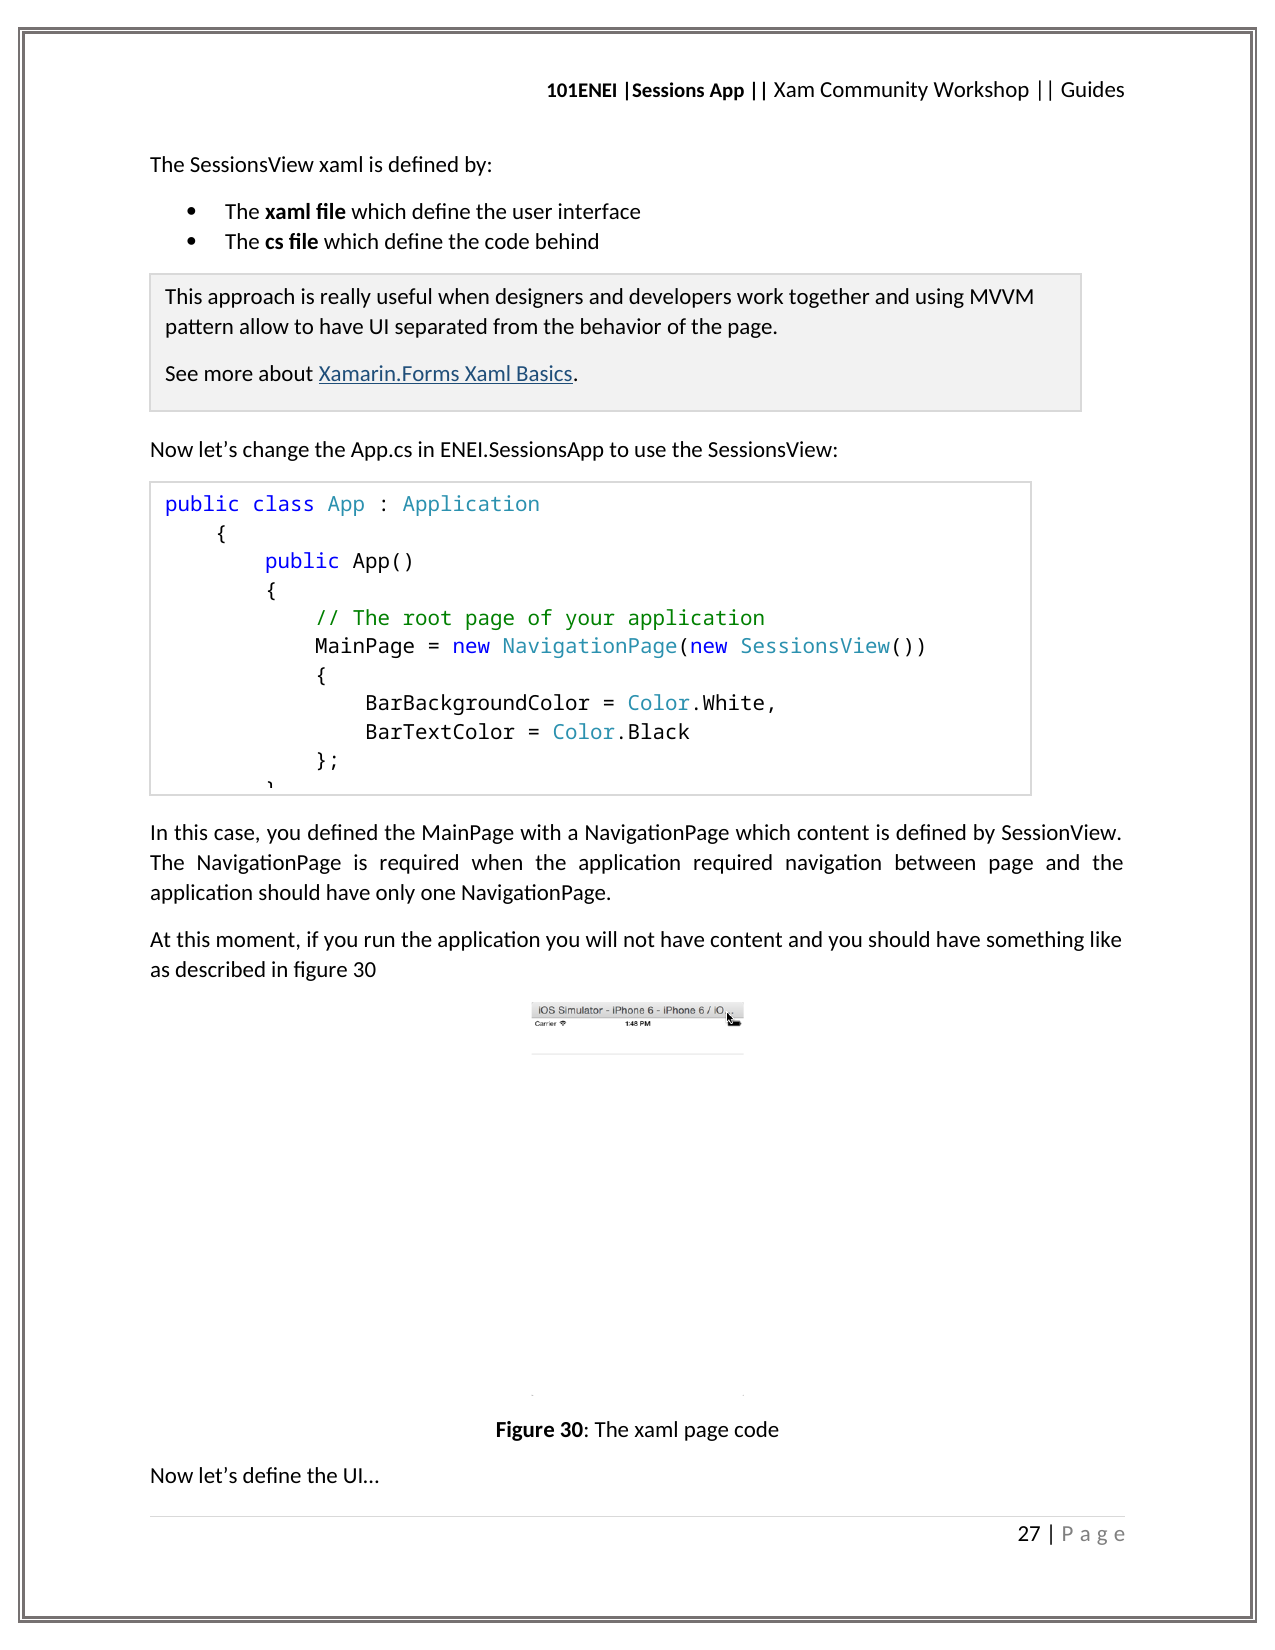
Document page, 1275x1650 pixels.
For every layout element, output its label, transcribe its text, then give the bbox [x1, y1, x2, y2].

list The cs file which define the code behind [187, 227, 1125, 256]
list The xaml file which define the user interface [187, 197, 1125, 225]
text At this moment, if you run the application you will not have content and you should have something like as described in figure 30 [150, 925, 1125, 983]
picture [531, 1002, 744, 1396]
text Now let’s change the App.cs in ENEI.SessionsApp to use the SessionsView: [150, 435, 1125, 463]
text Figure 30: The xaml page code [150, 1415, 1125, 1443]
text The SessionsView xaml is defined by: [150, 150, 1125, 178]
text Now let’s define the UI… [150, 1462, 1125, 1489]
text In this case, you defined the MainPage with a NavigationPage which content is defined by SessionView. The NavigationPage is required when the application required navigation between page and the application should have only one NavigationPage. [150, 818, 1125, 906]
